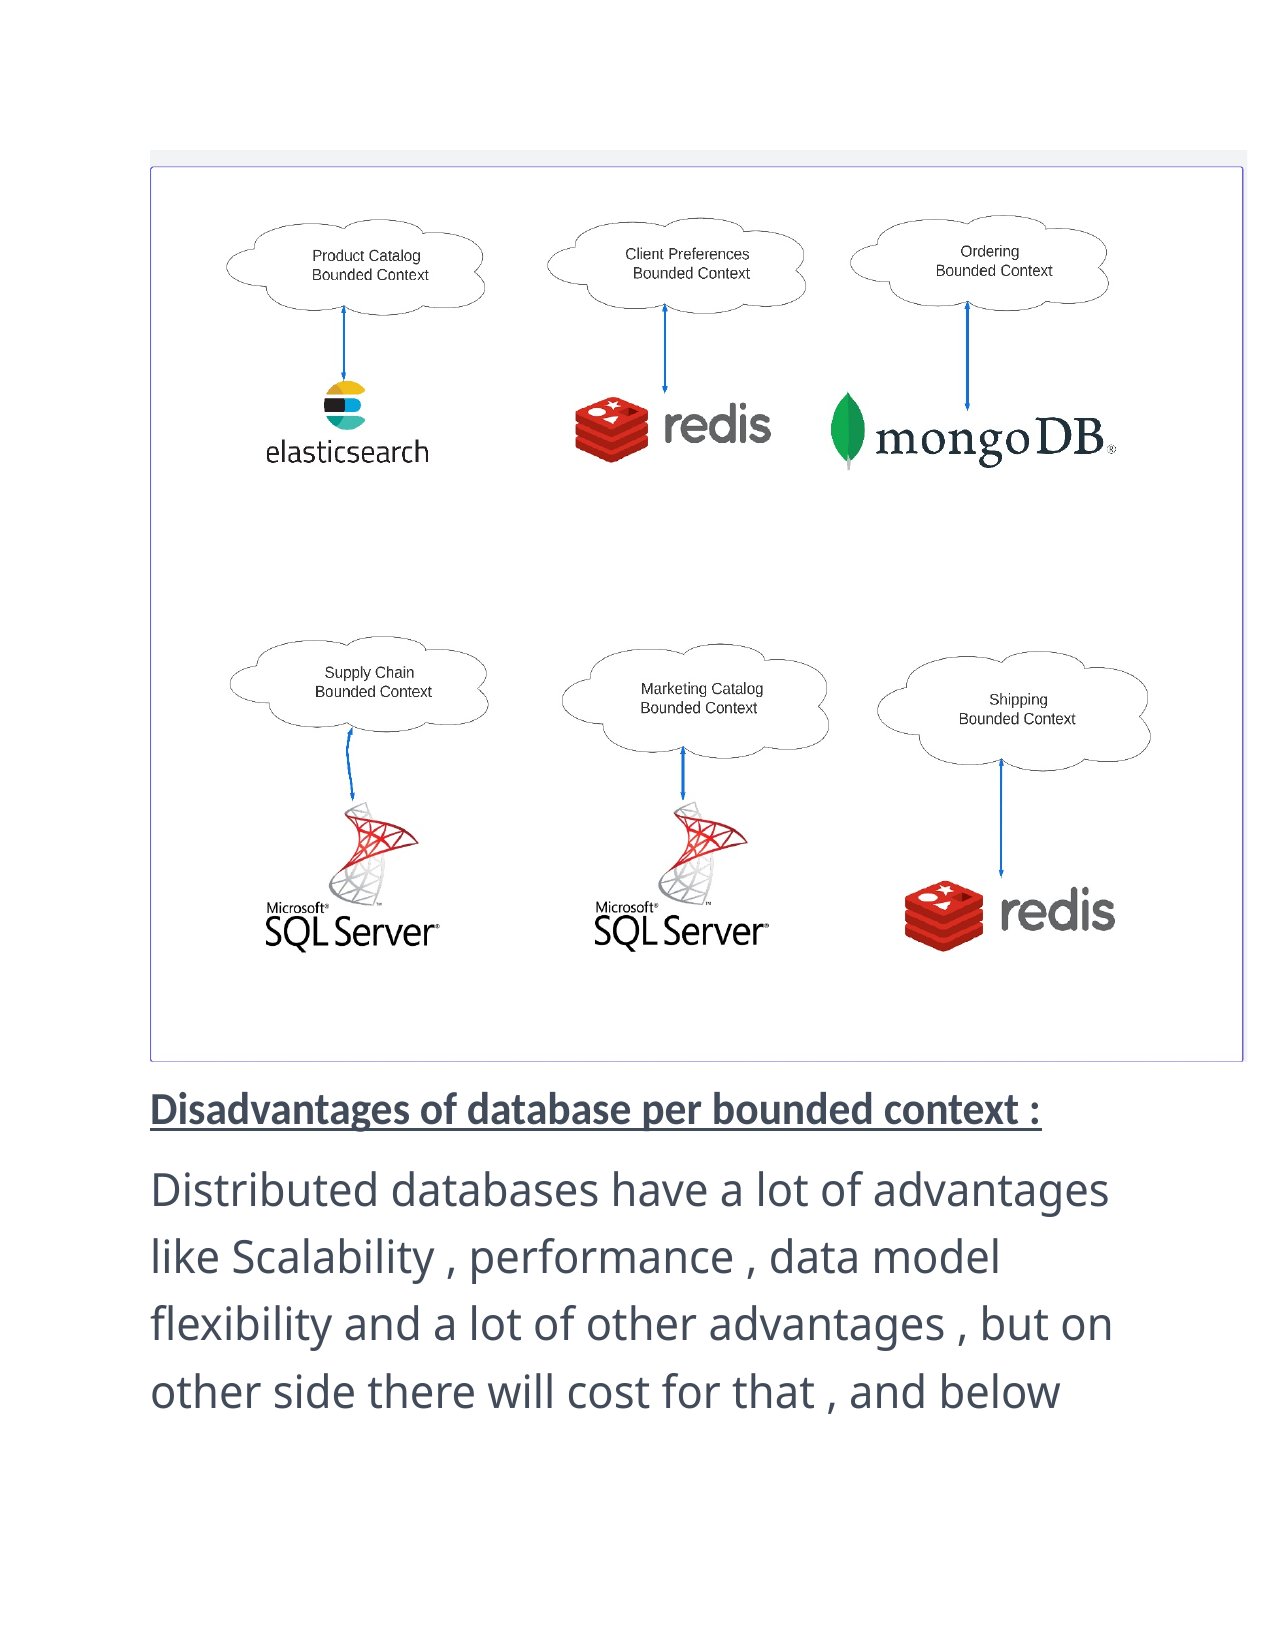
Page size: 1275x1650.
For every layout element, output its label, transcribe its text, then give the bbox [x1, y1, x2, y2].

picture [150, 150, 1248, 1062]
text Disadvantages of database per bounded context : [150, 1080, 1125, 1136]
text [150, 1157, 1125, 1422]
